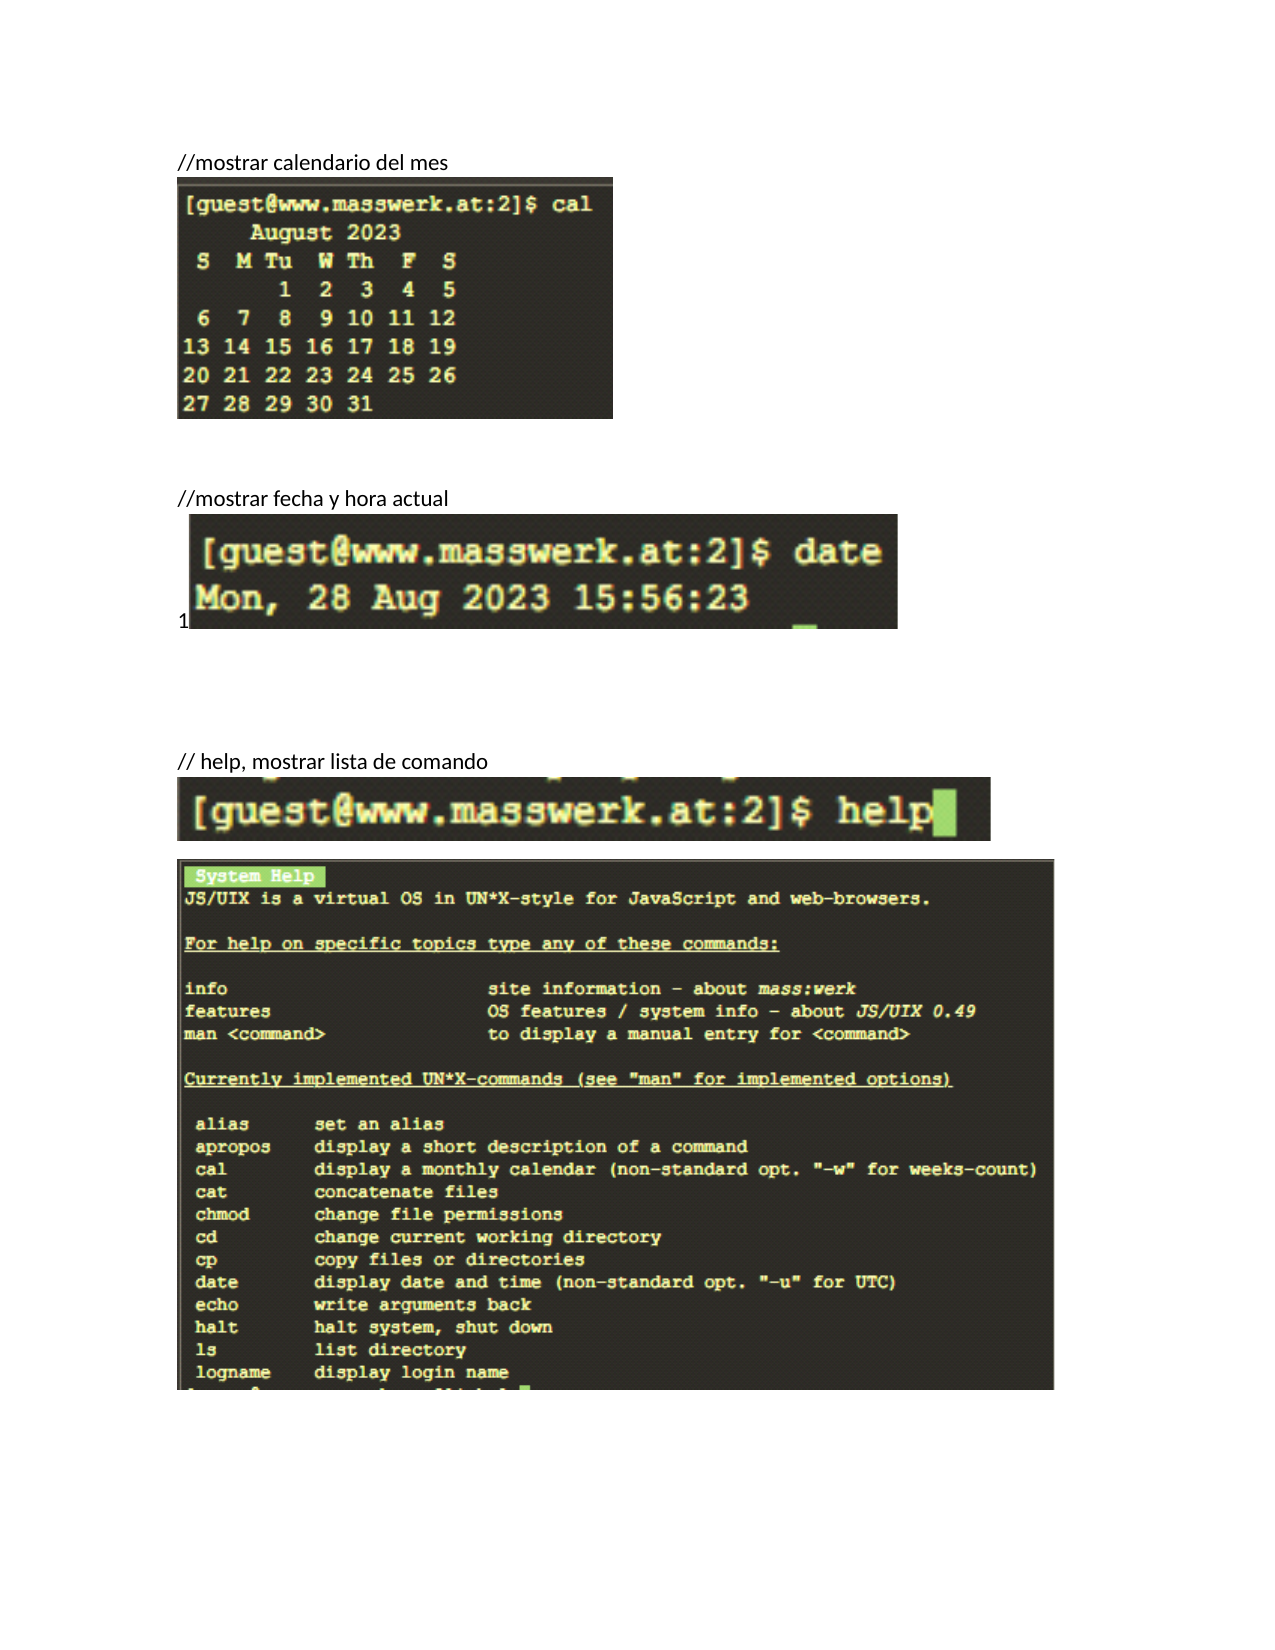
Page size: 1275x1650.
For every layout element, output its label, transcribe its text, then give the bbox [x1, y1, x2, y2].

picture [188, 514, 898, 629]
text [177, 148, 1098, 418]
picture [177, 859, 1055, 1390]
picture [177, 777, 991, 841]
picture [177, 177, 613, 419]
